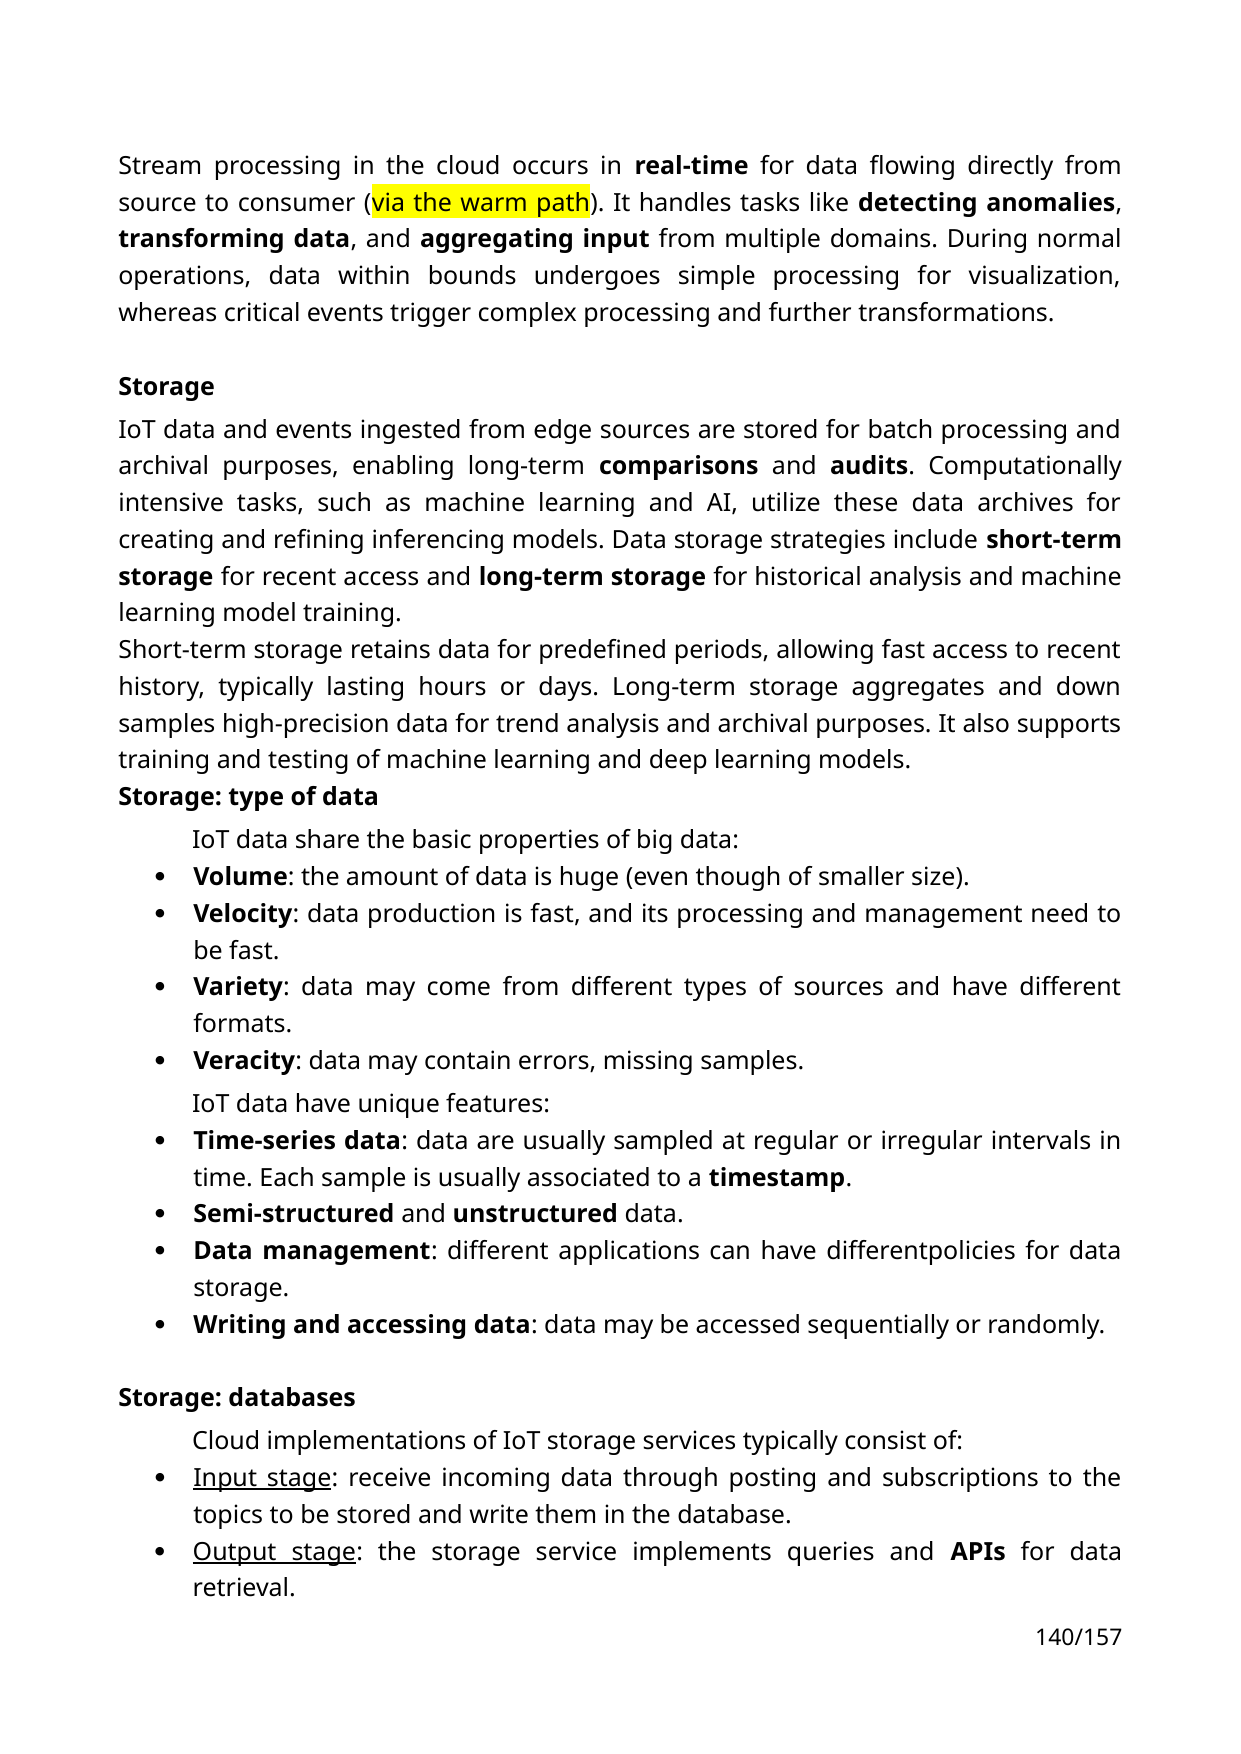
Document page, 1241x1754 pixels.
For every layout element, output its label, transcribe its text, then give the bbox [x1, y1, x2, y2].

text Storage: type of data [118, 779, 1122, 813]
list Variety: data may come from different types of sources and have different formats. [156, 969, 1122, 1040]
list Velocity: data production is fast, and its processing and management need to be fast. [156, 896, 1122, 966]
text IoT data and events ingested from edge sources are stored for batch processing and archival purposes, enabling long-term comparisons and audits. Computationally intensive tasks, such as machine learning and AI, utilize these data archives for creating and refining inferencing models. Data storage strategies include short-term storage for recent access and long-term storage for historical analysis and machine learning model training. [118, 411, 1122, 629]
list Writing and accessing data: data may be accessed sequentially or randomly. [156, 1306, 1122, 1340]
text Stream processing in the cloud occurs in real-time for data flowing directly from source to consumer (via the warm path). It handles tasks like detecting anomalies, transforming data, and aggregating input from multiple domains. During normal operations, data within bounds undergoes simple processing for visualization, whereas critical events trigger complex processing and further transformations. [118, 148, 1122, 329]
list Semi-structured and unstructured data. [156, 1196, 1122, 1230]
list Veracity: data may contain errors, missing samples. [156, 1043, 1122, 1077]
list Data management: different applications can have differentpolicies for data storage. [156, 1233, 1122, 1303]
text Short-term storage retains data for predefined periods, allowing fast access to recent history, typically lasting hours or days. Long-term storage aggregates and down samples high-precision data for trend analysis and archival purposes. It also supports training and testing of machine learning and deep learning models. [118, 632, 1122, 776]
list Volume: the amount of data is huge (even though of smaller size). [156, 859, 1122, 893]
list Input stage: receive incoming data through posting and subscriptions to the topics to be stored and write them in the database. [156, 1459, 1122, 1530]
text Storage [118, 368, 1122, 402]
list Output stage: the storage service implements queries and APIs for data retrieval. [155, 1533, 1122, 1604]
list IoT data share the basic properties of big data: [118, 822, 1122, 856]
list Time-series data: data are usually sampled at regular or irregular intervals in time. Each sample is usually associated to a timestamp. [156, 1122, 1122, 1193]
list IoT data have unique features: [118, 1086, 1122, 1120]
text Storage: databases [118, 1380, 1122, 1414]
list Cloud implementations of IoT storage services typically consist of: [118, 1423, 1122, 1457]
